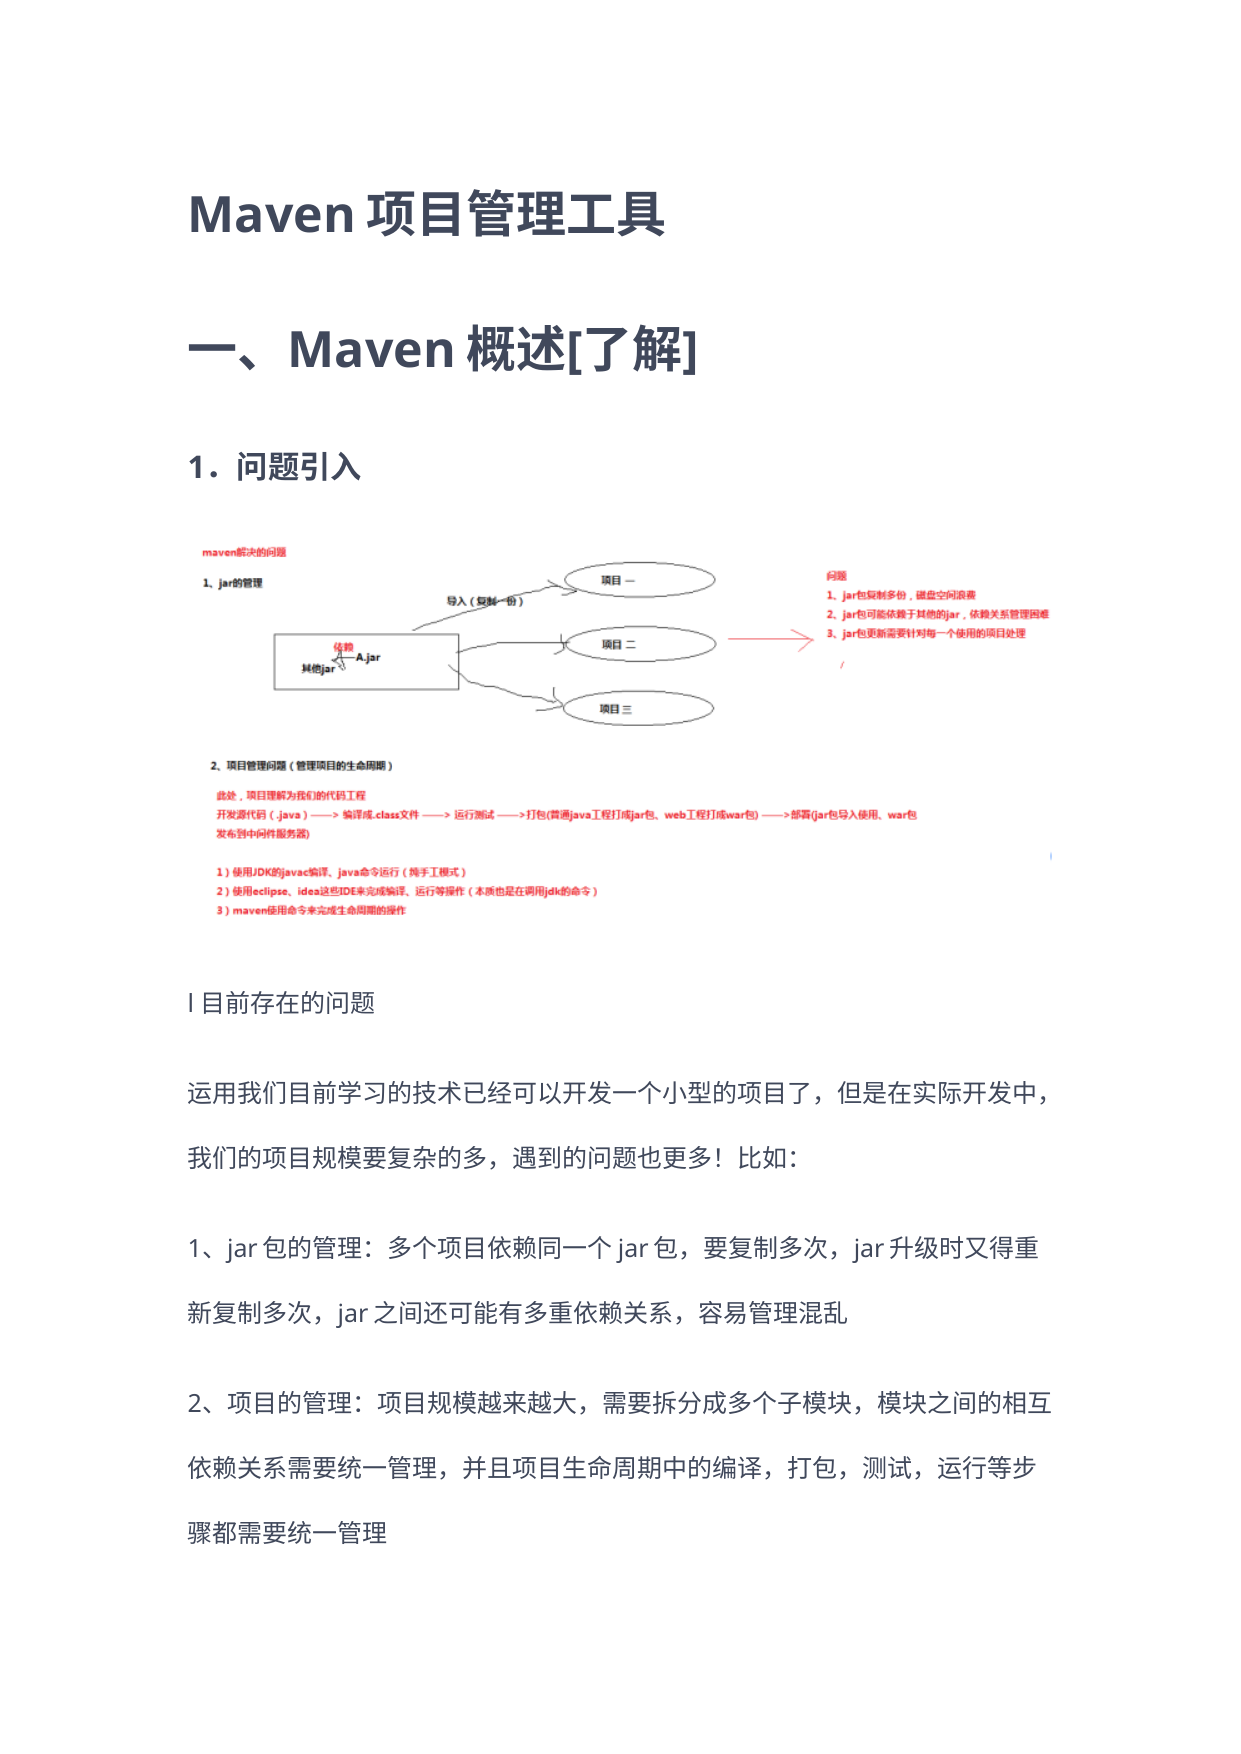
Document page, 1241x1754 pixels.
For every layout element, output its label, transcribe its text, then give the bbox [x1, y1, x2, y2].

text 一、Maven概述[了解] [187, 297, 1053, 394]
text 1．问题引入 [187, 432, 1053, 497]
text 运用我们目前学习的技术已经可以开发一个小型的项目了，但是在实际开发中，我们的项目规模要复杂的多，遇到的问题也更多！比如： [187, 1059, 1053, 1189]
text 2、项目的管理：项目规模越来越大，需要拆分成多个子模块，模块之间的相互依赖关系需要统一管理，并且项目生命周期中的编译，打包，测试，运行等步骤都需要统一管理 [187, 1369, 1053, 1564]
text 1、jar包的管理：多个项目依赖同一个jar包，要复制多次，jar升级时又得重新复制多次，jar之间还可能有多重依赖关系，容易管理混乱 [187, 1214, 1053, 1344]
picture [187, 537, 1053, 930]
text l 目前存在的问题 [187, 969, 1053, 1034]
text Maven项目管理工具 [187, 162, 1053, 259]
